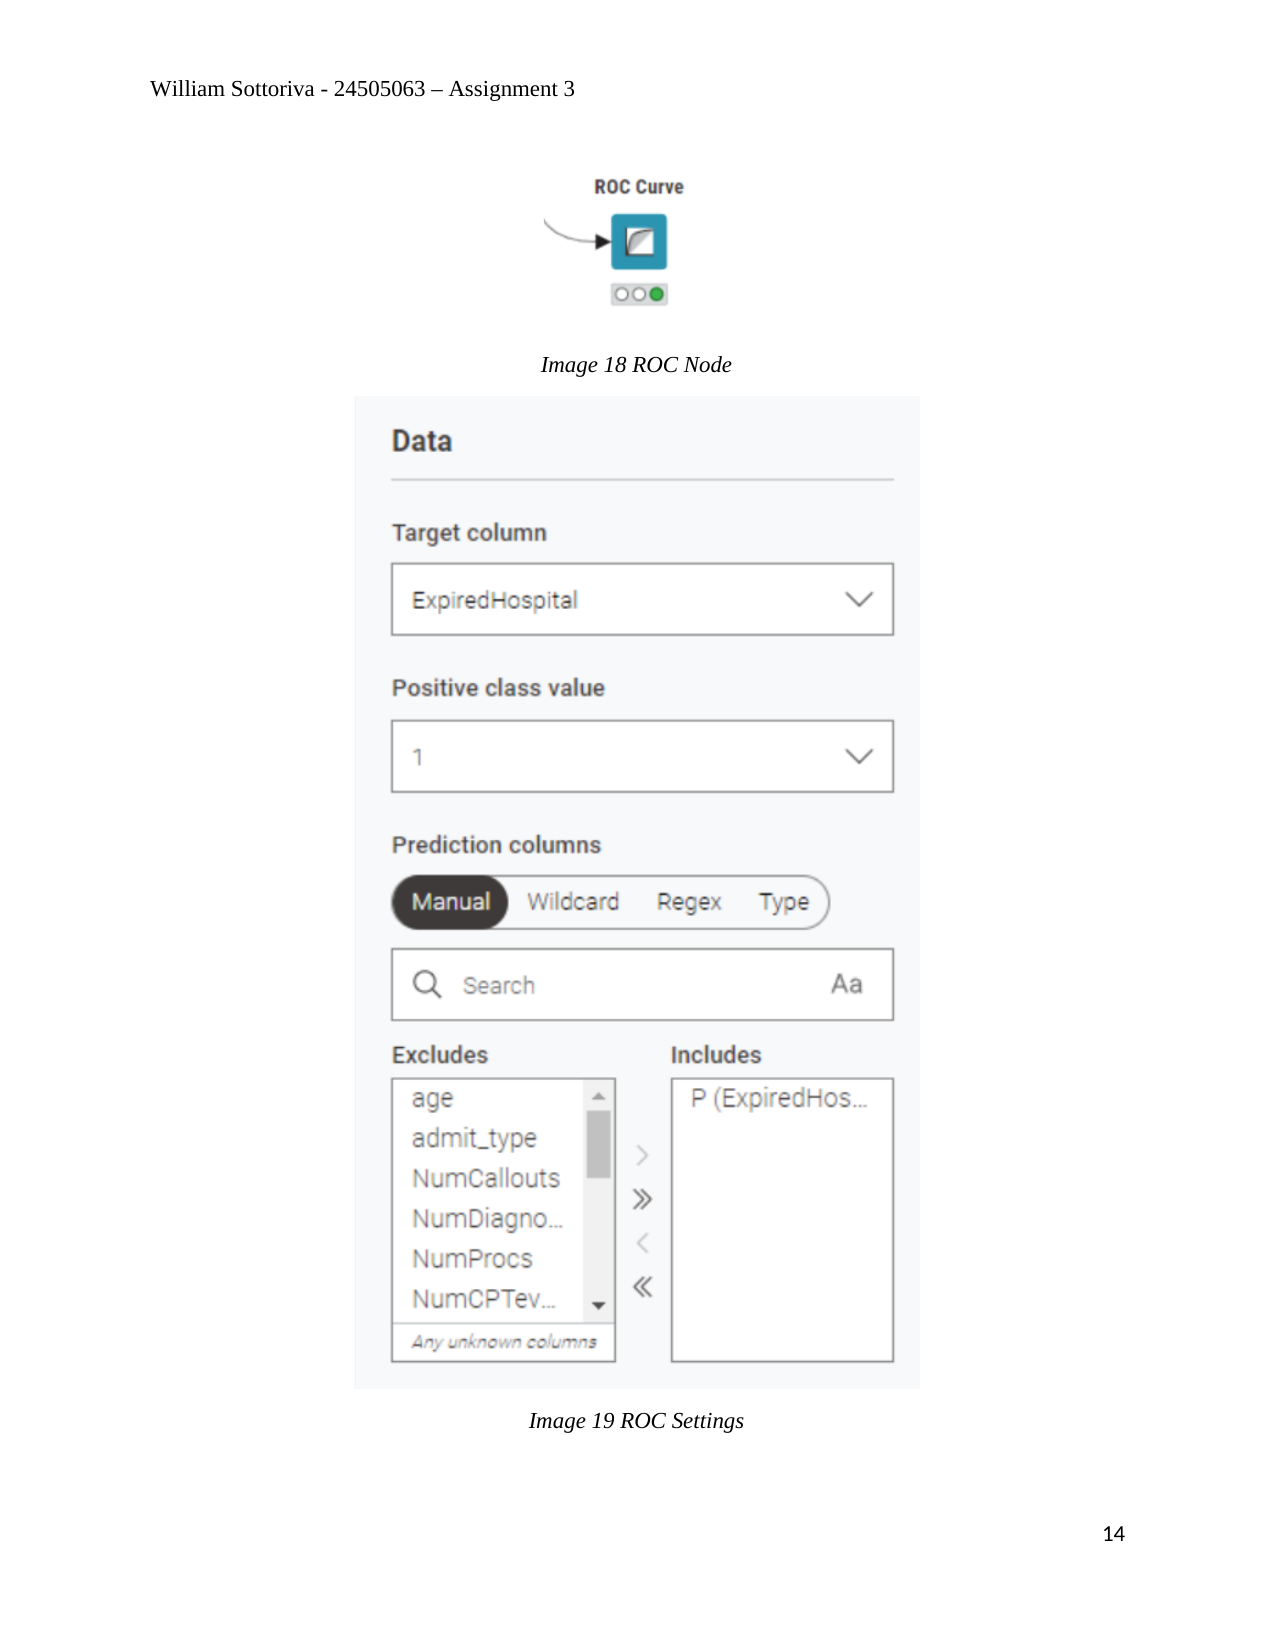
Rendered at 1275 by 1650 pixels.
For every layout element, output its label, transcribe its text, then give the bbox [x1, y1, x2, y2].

picture [543, 150, 732, 333]
text Image 19 ROC Settings [150, 1407, 1125, 1434]
text Image 18 ROC Node [150, 351, 1125, 377]
picture [354, 396, 921, 1389]
